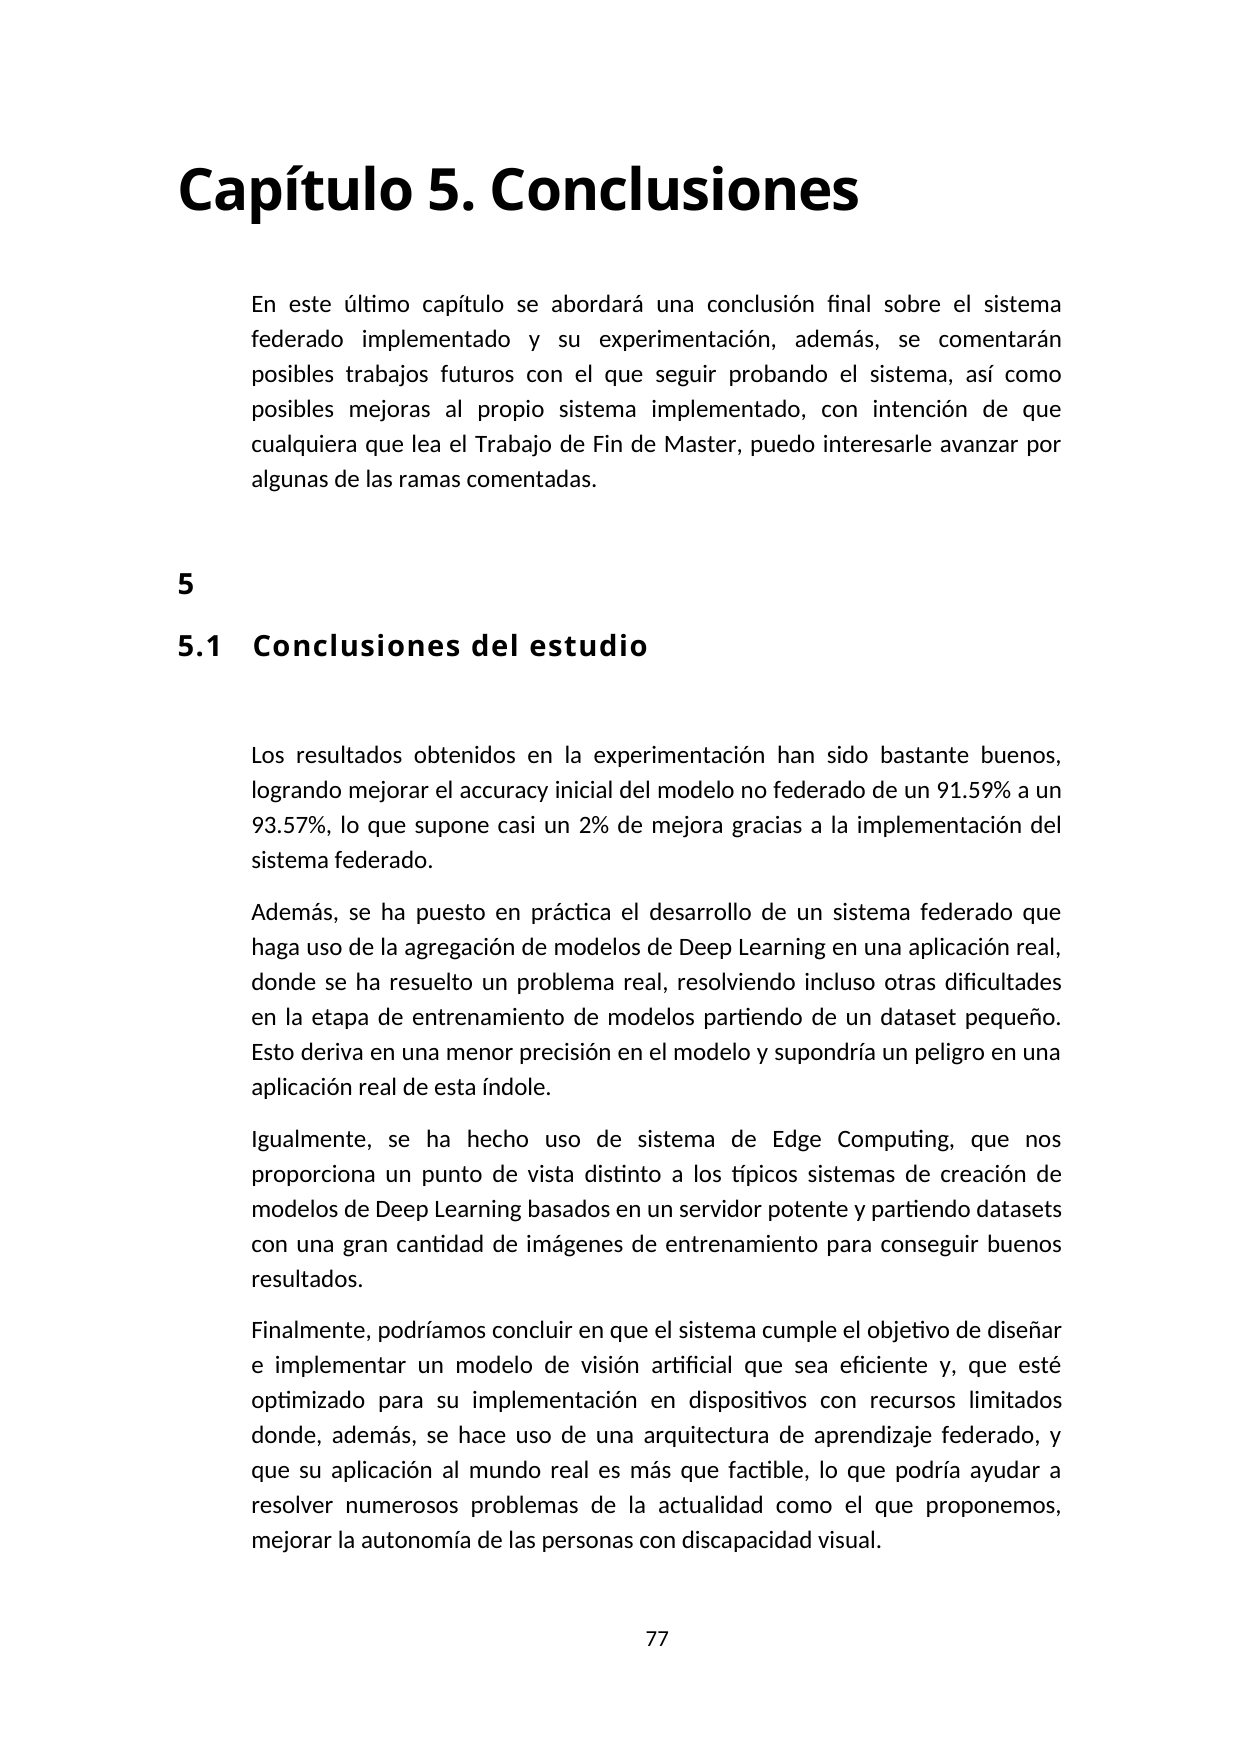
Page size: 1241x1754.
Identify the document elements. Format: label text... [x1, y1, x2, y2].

text Igualmente, se ha hecho uso de sistema de Edge Computing, que nos proporciona un punto de vista distinto a los típicos sistemas de creación de modelos de Deep Learning basados en un servidor potente y partiendo datasets con una gran cantidad de imágenes de entrenamiento para conseguir buenos resultados. [251, 1123, 1063, 1293]
title Capítulo 5. Conclusiones [177, 148, 1063, 227]
text Conclusiones del estudio [177, 626, 1063, 665]
text En este último capítulo se abordará una conclusión final sobre el sistema federado implementado y su experimentación, además, se comentarán posibles trabajos futuros con el que seguir probando el sistema, así como posibles mejoras al propio sistema implementado, con intención de que cualquiera que lea el Trabajo de Fin de Master, puedo interesarle avanzar por algunas de las ramas comentadas. [251, 288, 1063, 493]
text Los resultados obtenidos en la experimentación han sido bastante buenos, logrando mejorar el accuracy inicial del modelo no federado de un 91.59% a un 93.57%, lo que supone casi un 2% de mejora gracias a la implementación del sistema federado. [251, 739, 1063, 875]
text Además, se ha puesto en práctica el desarrollo de un sistema federado que haga uso de la agregación de modelos de Deep Learning en una aplicación real, donde se ha resuelto un problema real, resolviendo incluso otras dificultades en la etapa de entrenamiento de modelos partiendo de un dataset pequeño. Esto deriva en una menor precisión en el modelo y supondría un peligro en una aplicación real de esta índole. [251, 896, 1063, 1102]
text Finalmente, podríamos concluir en que el sistema cumple el objetivo de diseñar e implementar un modelo de visión artificial que sea eficiente y, que esté optimizado para su implementación en dispositivos con recursos limitados donde, además, se hace uso de una arquitectura de aprendizaje federado, y que su aplicación al mundo real es más que factible, lo que podría ayudar a resolver numerosos problemas de la actualidad como el que proponemos, mejorar la autonomía de las personas con discapacidad visual. [251, 1314, 1063, 1555]
